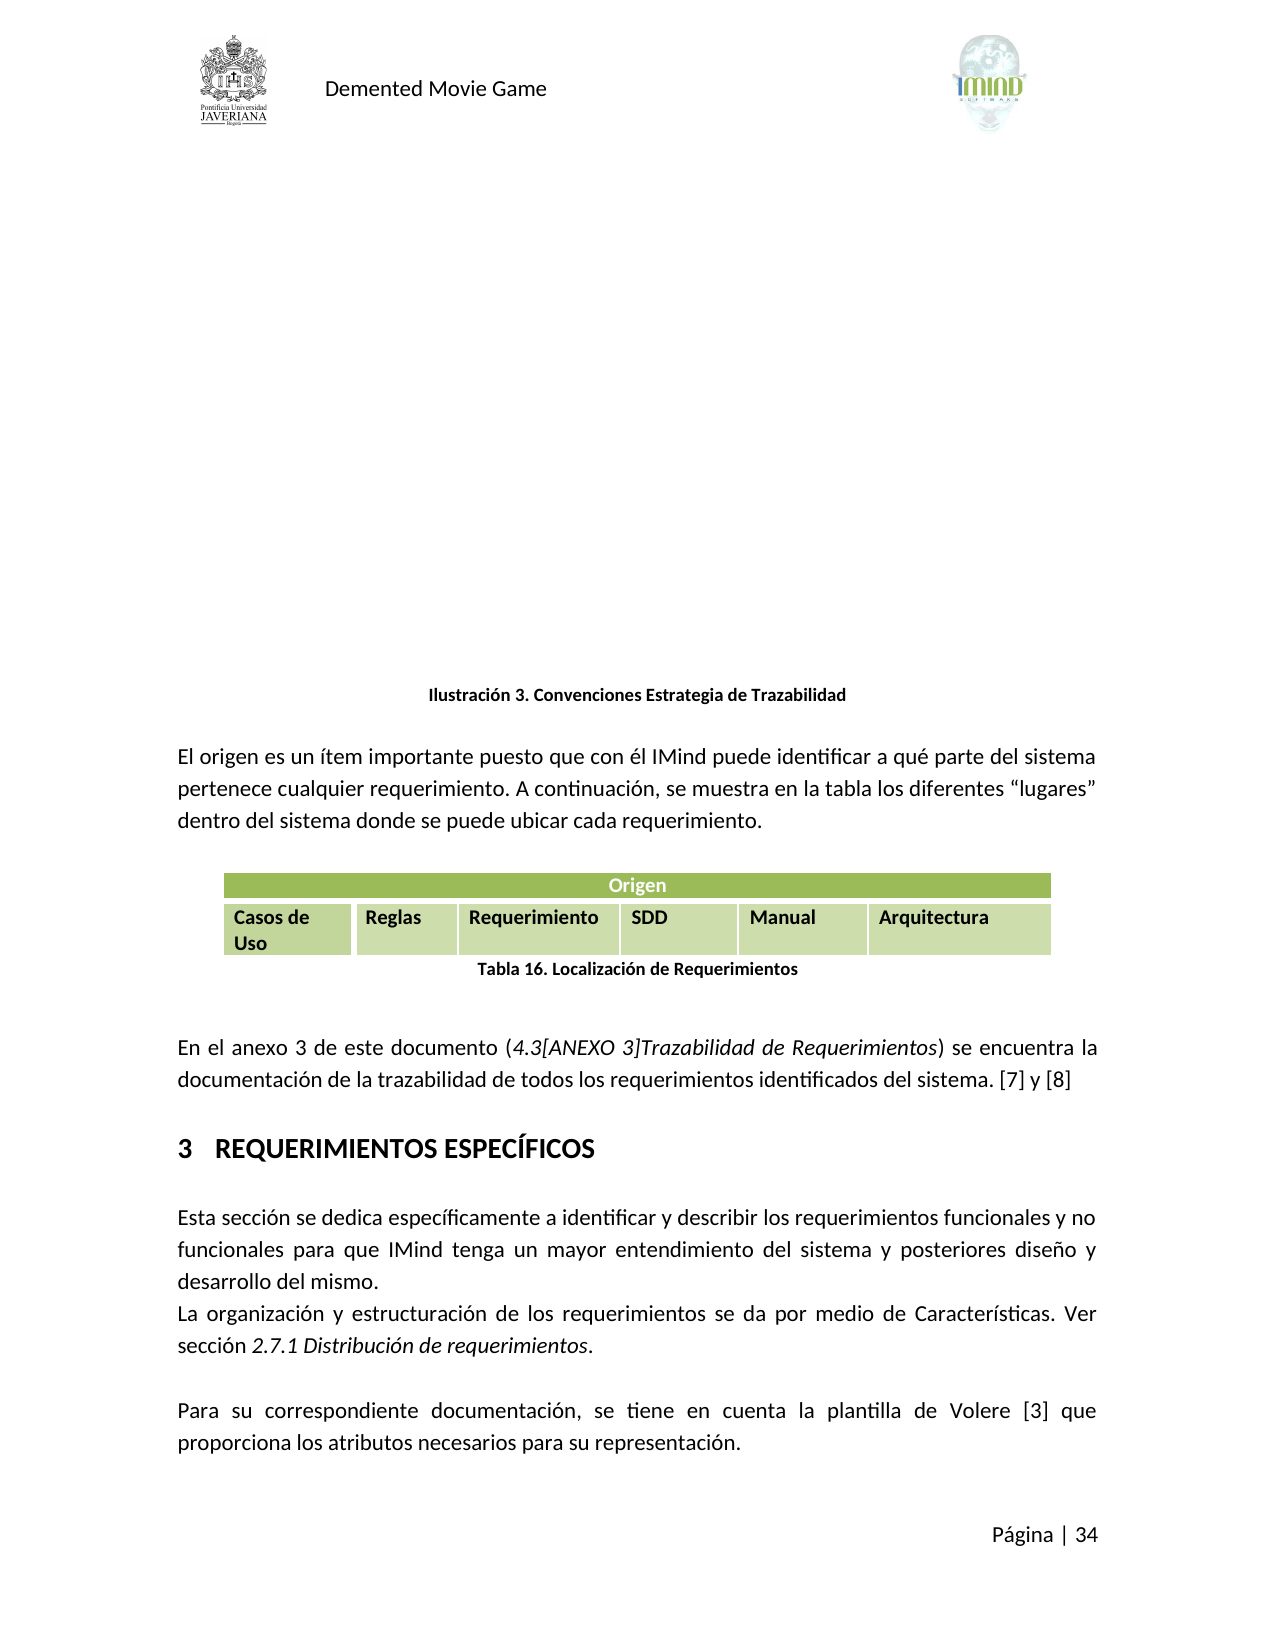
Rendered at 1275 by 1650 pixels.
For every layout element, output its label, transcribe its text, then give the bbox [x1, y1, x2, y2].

picture [951, 35, 1033, 138]
table_cell Arquitectura [869, 904, 1051, 955]
text Ilustración 3. Convenciones Estrategia de Trazabilidad [177, 683, 1098, 706]
table_cell Manual [739, 904, 867, 955]
subtitle REQUERIMIENTOS ESPECÍFICOS [177, 1130, 1098, 1165]
text Para su correspondiente documentación, se tiene en cuenta la plantilla de Volere [3] que proporciona los atributos necesarios para su representación. [177, 1396, 1098, 1456]
table_cell SDD [621, 904, 737, 955]
text Esta sección se dedica específicamente a identificar y describir los requerimientos funcionales y no funcionales para que IMind tenga un mayor entendimiento del sistema y posteriores diseño y desarrollo del mismo. [177, 1203, 1098, 1295]
picture [200, 35, 267, 126]
table_cell Reglas [357, 904, 457, 955]
table_header Origen [224, 873, 1051, 898]
text El origen es un ítem importante puesto que con él IMind puede identificar a qué parte del sistema pertenece cualquier requerimiento. A continuación, se muestra en la tabla los diferentes “lugares” dentro del sistema donde se puede ubicar cada requerimiento. [177, 742, 1098, 834]
table_cell Requerimiento [459, 904, 619, 955]
text Tabla 16. Localización de Requerimientos [177, 957, 1098, 980]
table_cell Casos de Uso [224, 904, 351, 955]
